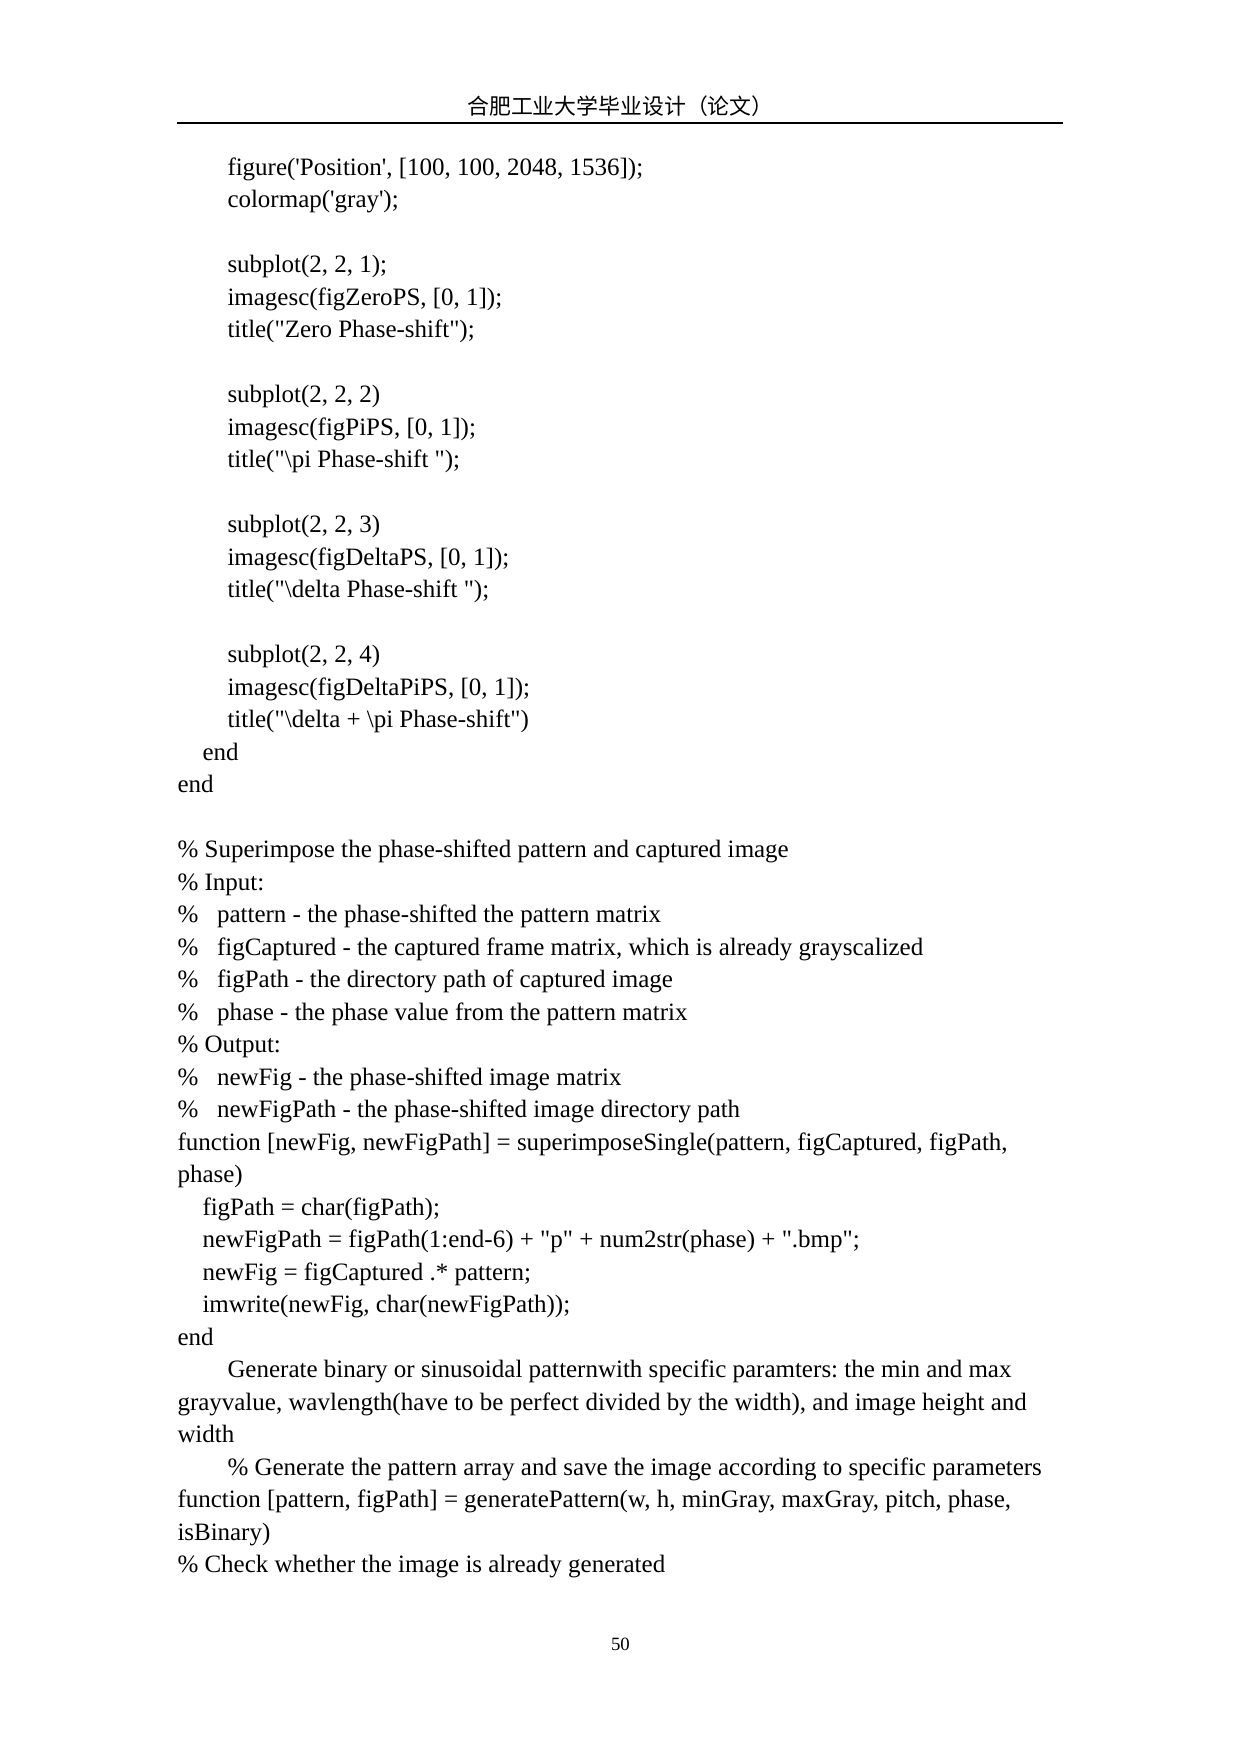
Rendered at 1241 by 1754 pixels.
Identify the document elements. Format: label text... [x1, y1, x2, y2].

text Generate binary or sinusoidal patternwith specific paramters: the min and max grayvalue, wavlength(have to be perfect divided by the width), and image height and width [177, 1352, 1063, 1450]
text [177, 150, 1063, 1352]
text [177, 1450, 1063, 1580]
